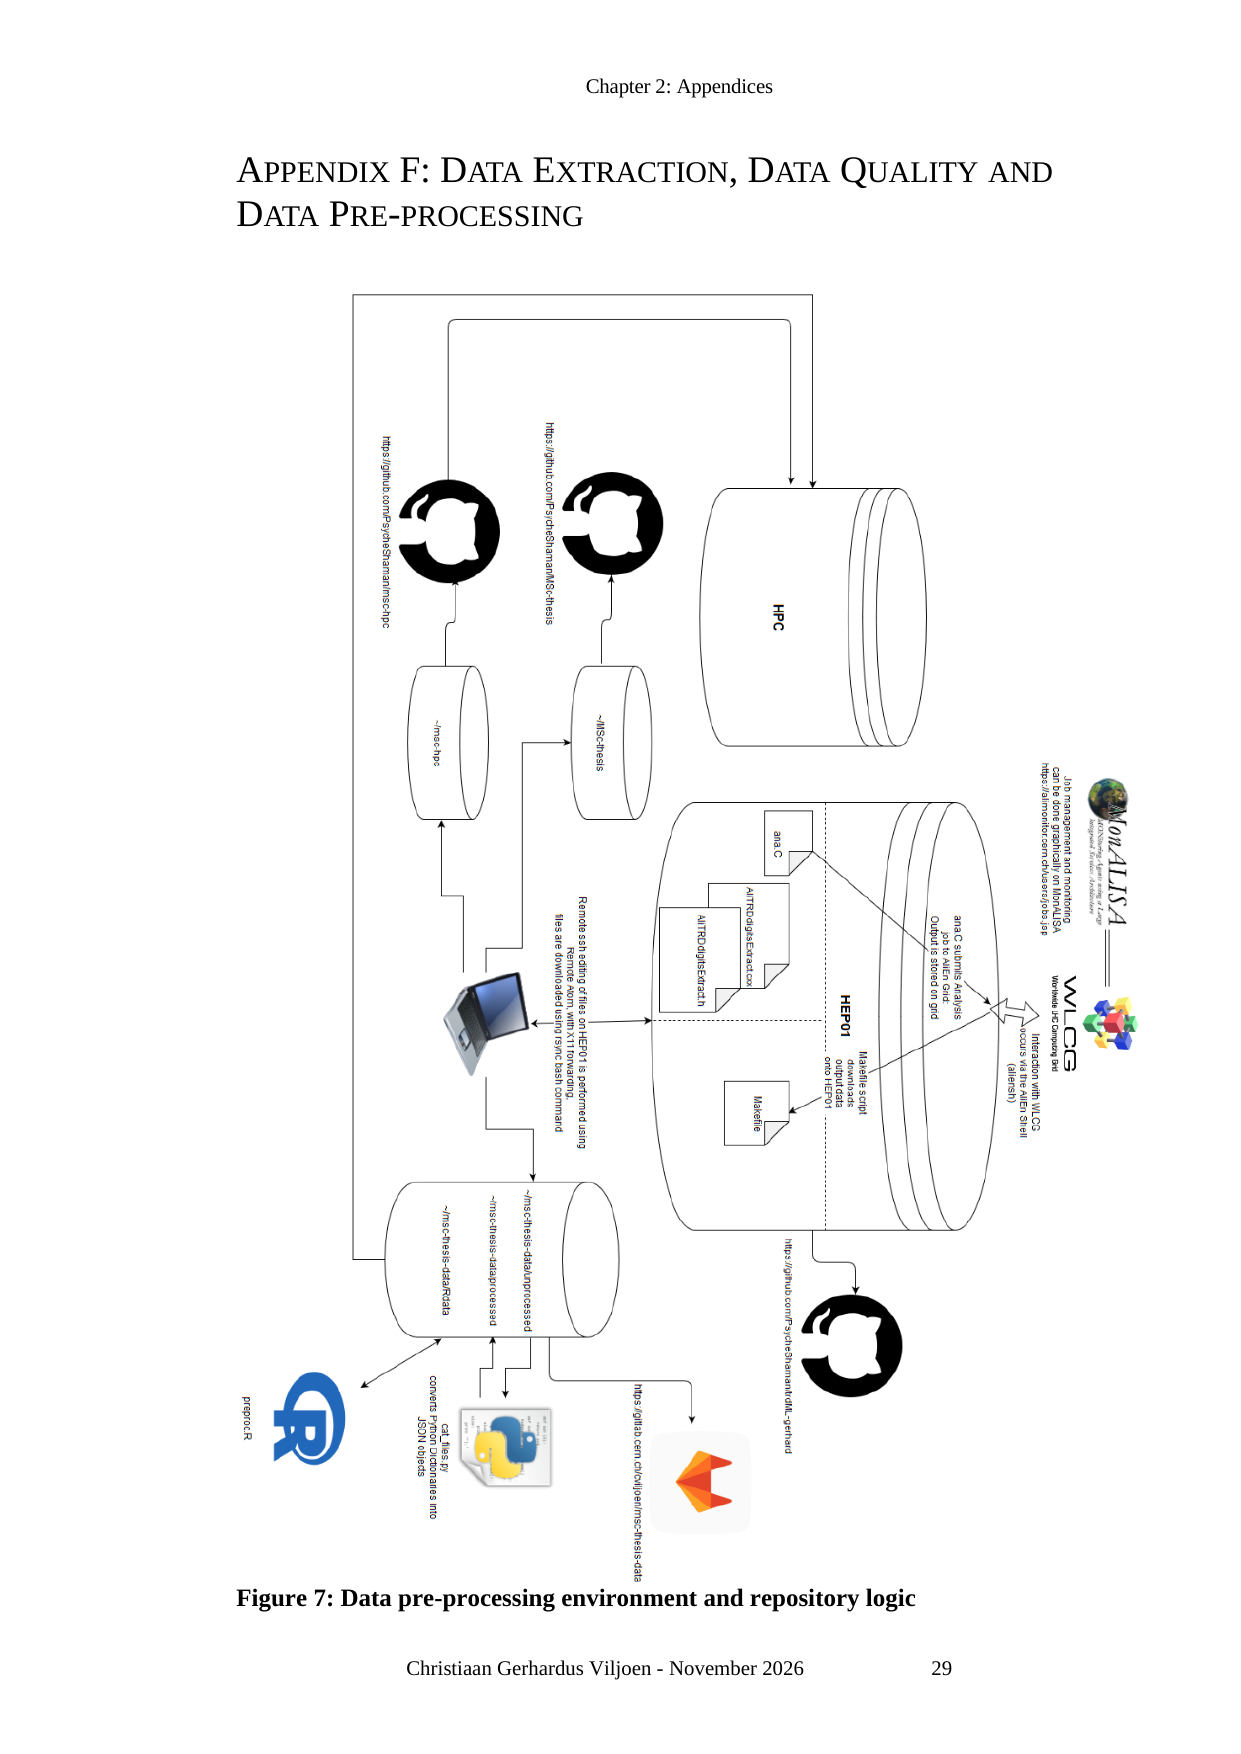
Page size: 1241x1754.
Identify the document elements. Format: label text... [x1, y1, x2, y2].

text Figure 8: Data pre-processing environment and repository logic [236, 1583, 1122, 1612]
picture [242, 290, 1143, 1581]
subtitle Appendix F: Data Extraction, Data Quality and Data Pre-processing [236, 148, 1122, 234]
